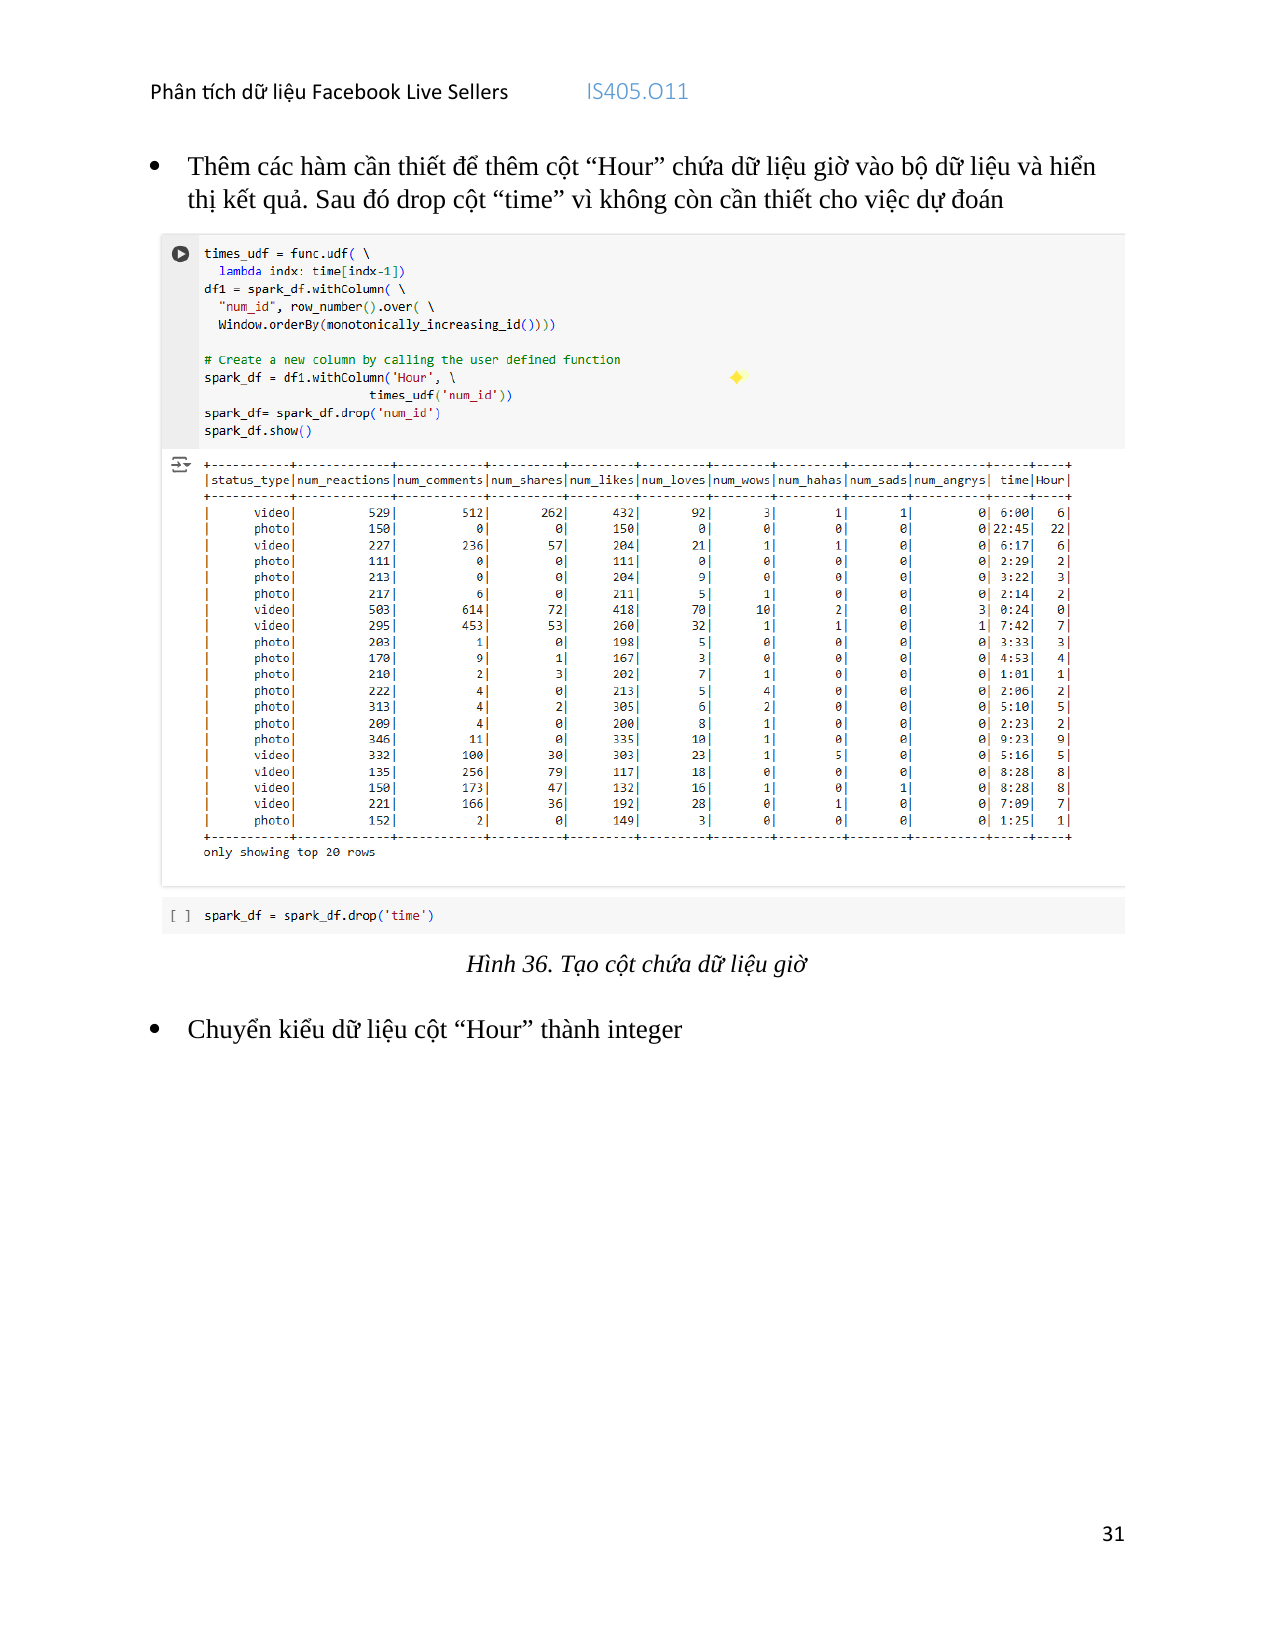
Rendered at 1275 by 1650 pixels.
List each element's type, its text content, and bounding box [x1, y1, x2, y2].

picture [150, 233, 1125, 935]
list Thêm các hàm cần thiết để thêm cột “Hour” chứa dữ liệu giờ vào bộ dữ liệu và hiển thị kết quả. Sau đó drop cột “time” vì không còn cần thiết cho việc dự đoán [150, 150, 1125, 215]
list Chuyển kiểu dữ liệu cột “Hour” thành integer [150, 1013, 1125, 1044]
